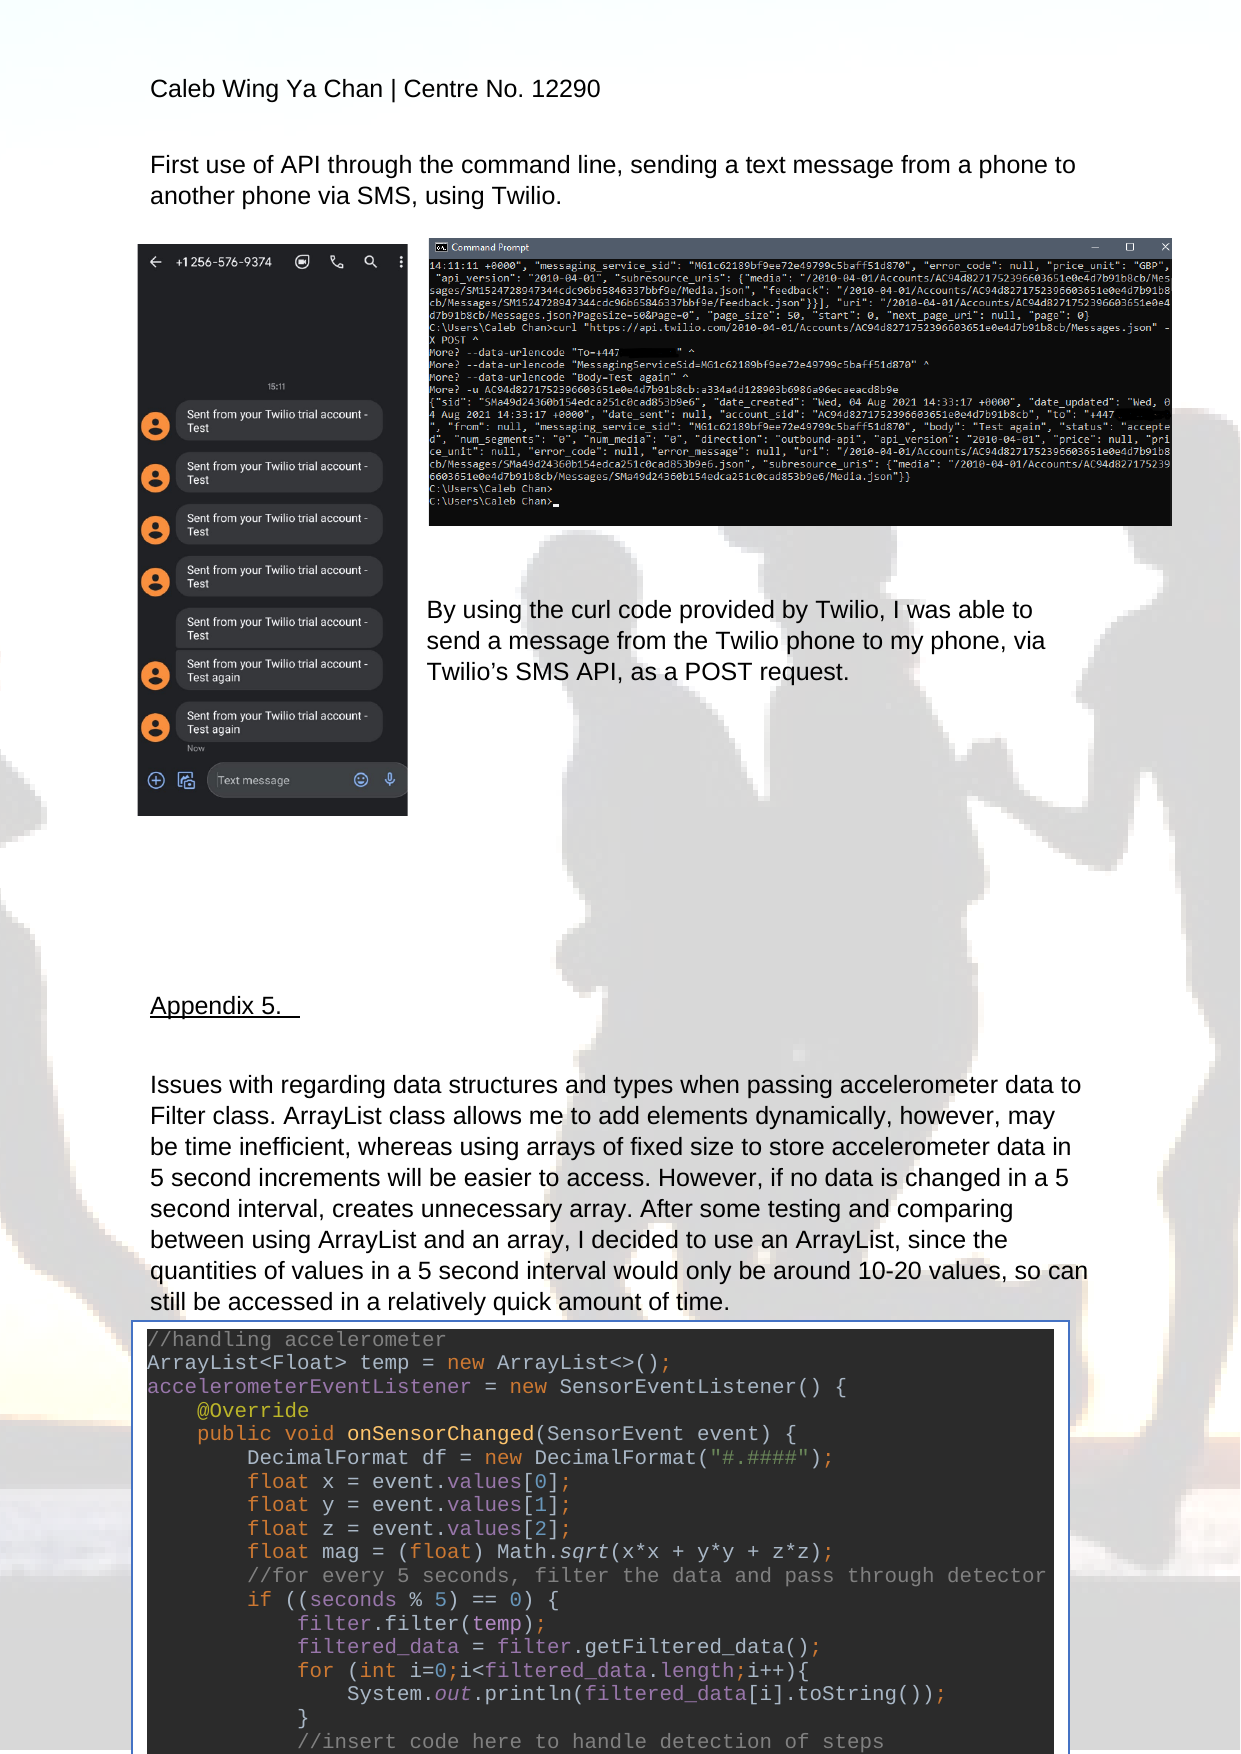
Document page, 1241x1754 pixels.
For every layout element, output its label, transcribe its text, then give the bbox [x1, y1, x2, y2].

picture [428, 238, 1171, 526]
text Issues with regarding data structures and types when passing accelerometer data to Filter class. ArrayList class allows me to add elements dynamically, however, may be time inefficient, whereas using arrays of fixed size to store accelerometer data in 5 second increments will be easier to access. However, if no data is changed in a 5 second interval, creates unnecessary array. After some testing and comparing between using ArrayList and an array, I decided to use an ArrayList, since the quantities of values in a 5 second interval would only be around 10-20 values, so can still be accessed in a relatively quick amount of time. [150, 907, 1090, 1153]
text By using the curl code provided by Twilio, I was able to send a message from the Twilio phone to my phone, via Twilio’s SMS API, as a POST request. [150, 277, 428, 523]
text First use of API through the command line, sending a text message from a phone to another phone via SMS, using Twilio. [150, 150, 1090, 210]
